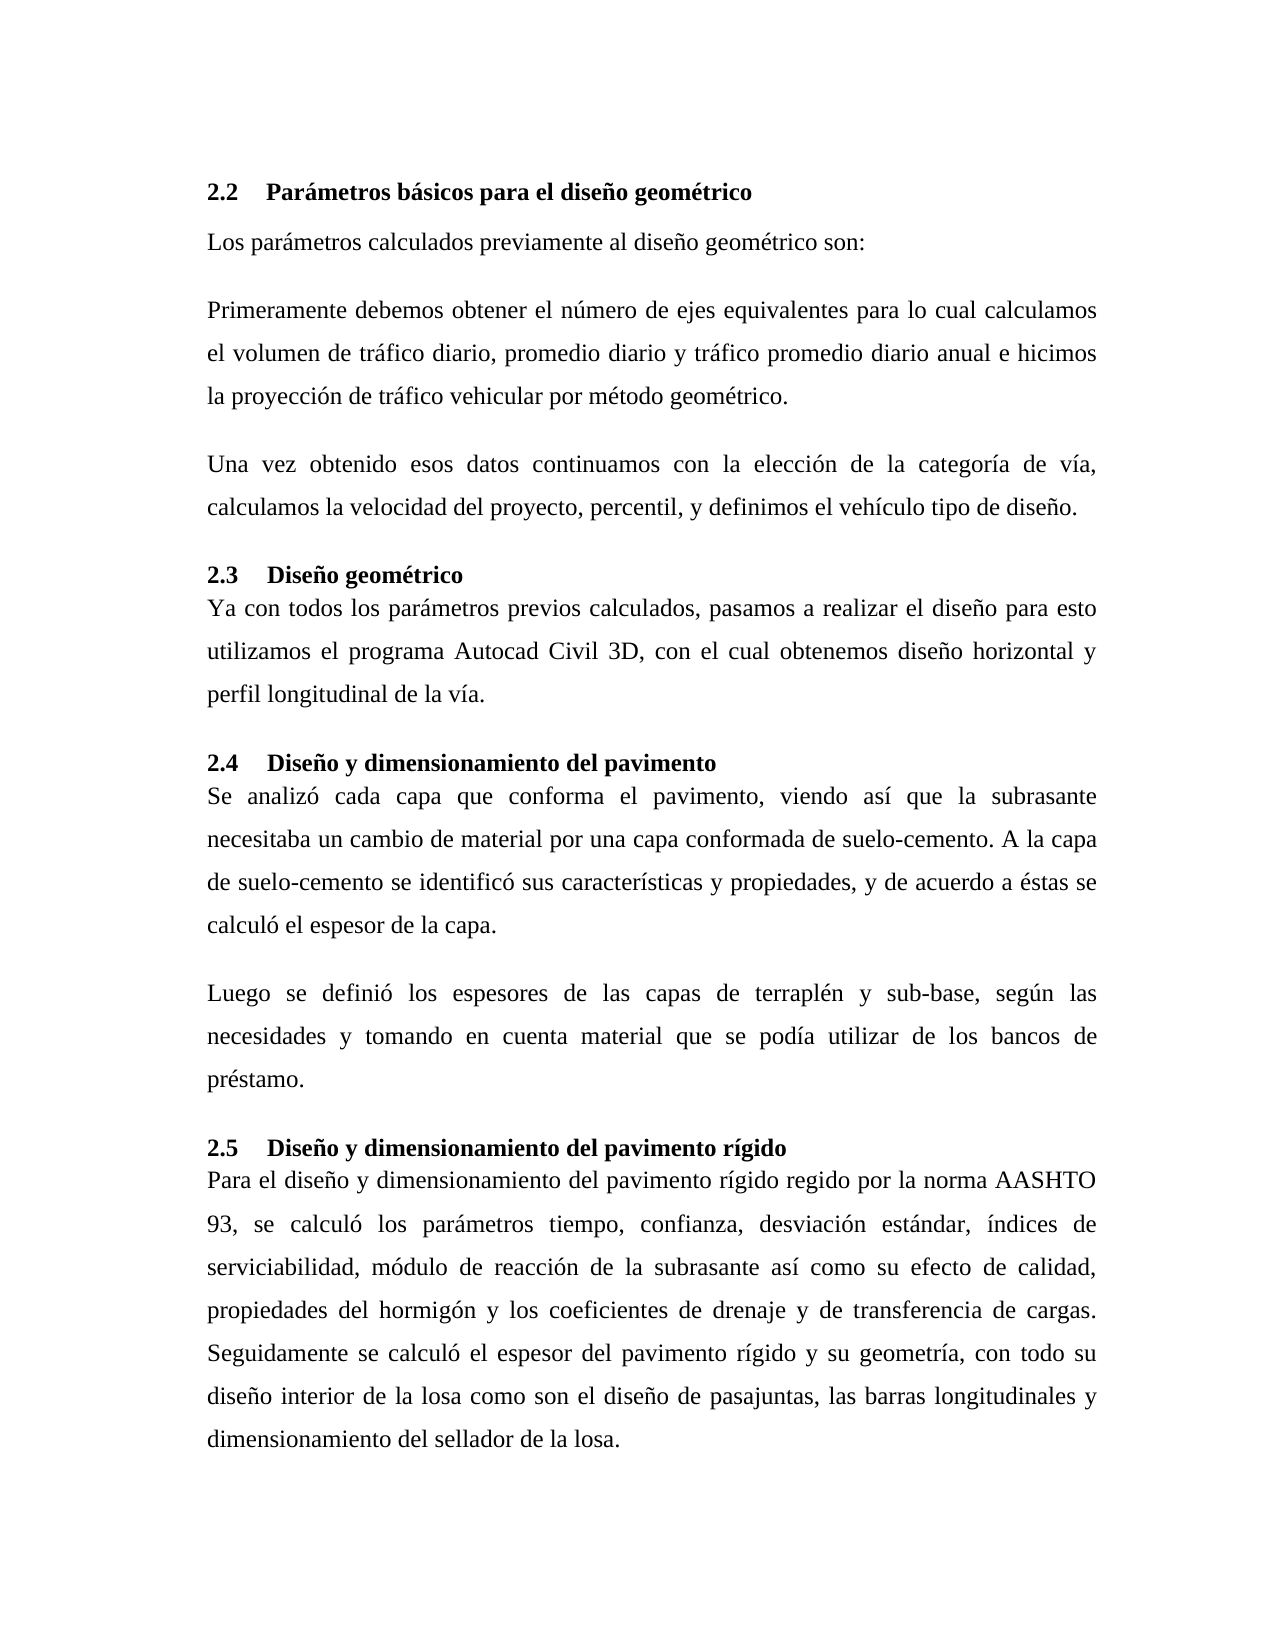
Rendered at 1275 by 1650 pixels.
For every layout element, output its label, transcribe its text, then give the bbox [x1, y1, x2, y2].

subtitle Diseño y dimensionamiento del pavimento [207, 748, 1098, 776]
text Se analizó cada capa que conforma el pavimento, viendo así que la subrasante necesitaba un cambio de material por una capa conformada de suelo-cemento. A la capa de suelo-cemento se identificó sus características y propiedades, y de acuerdo a éstas se calculó el espesor de la capa. [207, 781, 1098, 939]
text Para el diseño y dimensionamiento del pavimento rígido regido por la norma AASHTO 93, se calculó los parámetros tiempo, confianza, desviación estándar, índices de serviciabilidad, módulo de reacción de la subrasante así como su efecto de calidad, propiedades del hormigón y los coeficientes de drenaje y de transferencia de cargas. Seguidamente se calculó el espesor del pavimento rígido y su geometría, con todo su diseño interior de la losa como son el diseño de pasajuntas, las barras longitudinales y dimensionamiento del sellador de la losa. [207, 1166, 1098, 1453]
text Una vez obtenido esos datos continuamos con la elección de la categoría de vía, calculamos la velocidad del proyecto, percentil, y definimos el vehículo tipo de diseño. [207, 449, 1098, 521]
subtitle Diseño geométrico [207, 560, 1098, 589]
subtitle Parámetros básicos para el diseño geométrico [207, 177, 1098, 206]
text Ya con todos los parámetros previos calculados, pasamos a realizar el diseño para esto utilizamos el programa Autocad Civil 3D, con el cual obtenemos diseño horizontal y perfil longitudinal de la vía. [207, 593, 1098, 708]
text Primeramente debemos obtener el número de ejes equivalentes para lo cual calculamos el volumen de tráfico diario, promedio diario y tráfico promedio diario anual e hicimos la proyección de tráfico vehicular por método geométrico. [207, 295, 1098, 410]
text Los parámetros calculados previamente al diseño geométrico son: [207, 227, 1098, 255]
text Luego se definió los espesores de las capas de terraplén y sub-base, según las necesidades y tomando en cuenta material que se podía utilizar de los bancos de préstamo. [207, 978, 1098, 1093]
subtitle Diseño y dimensionamiento del pavimento rígido [207, 1133, 1098, 1161]
